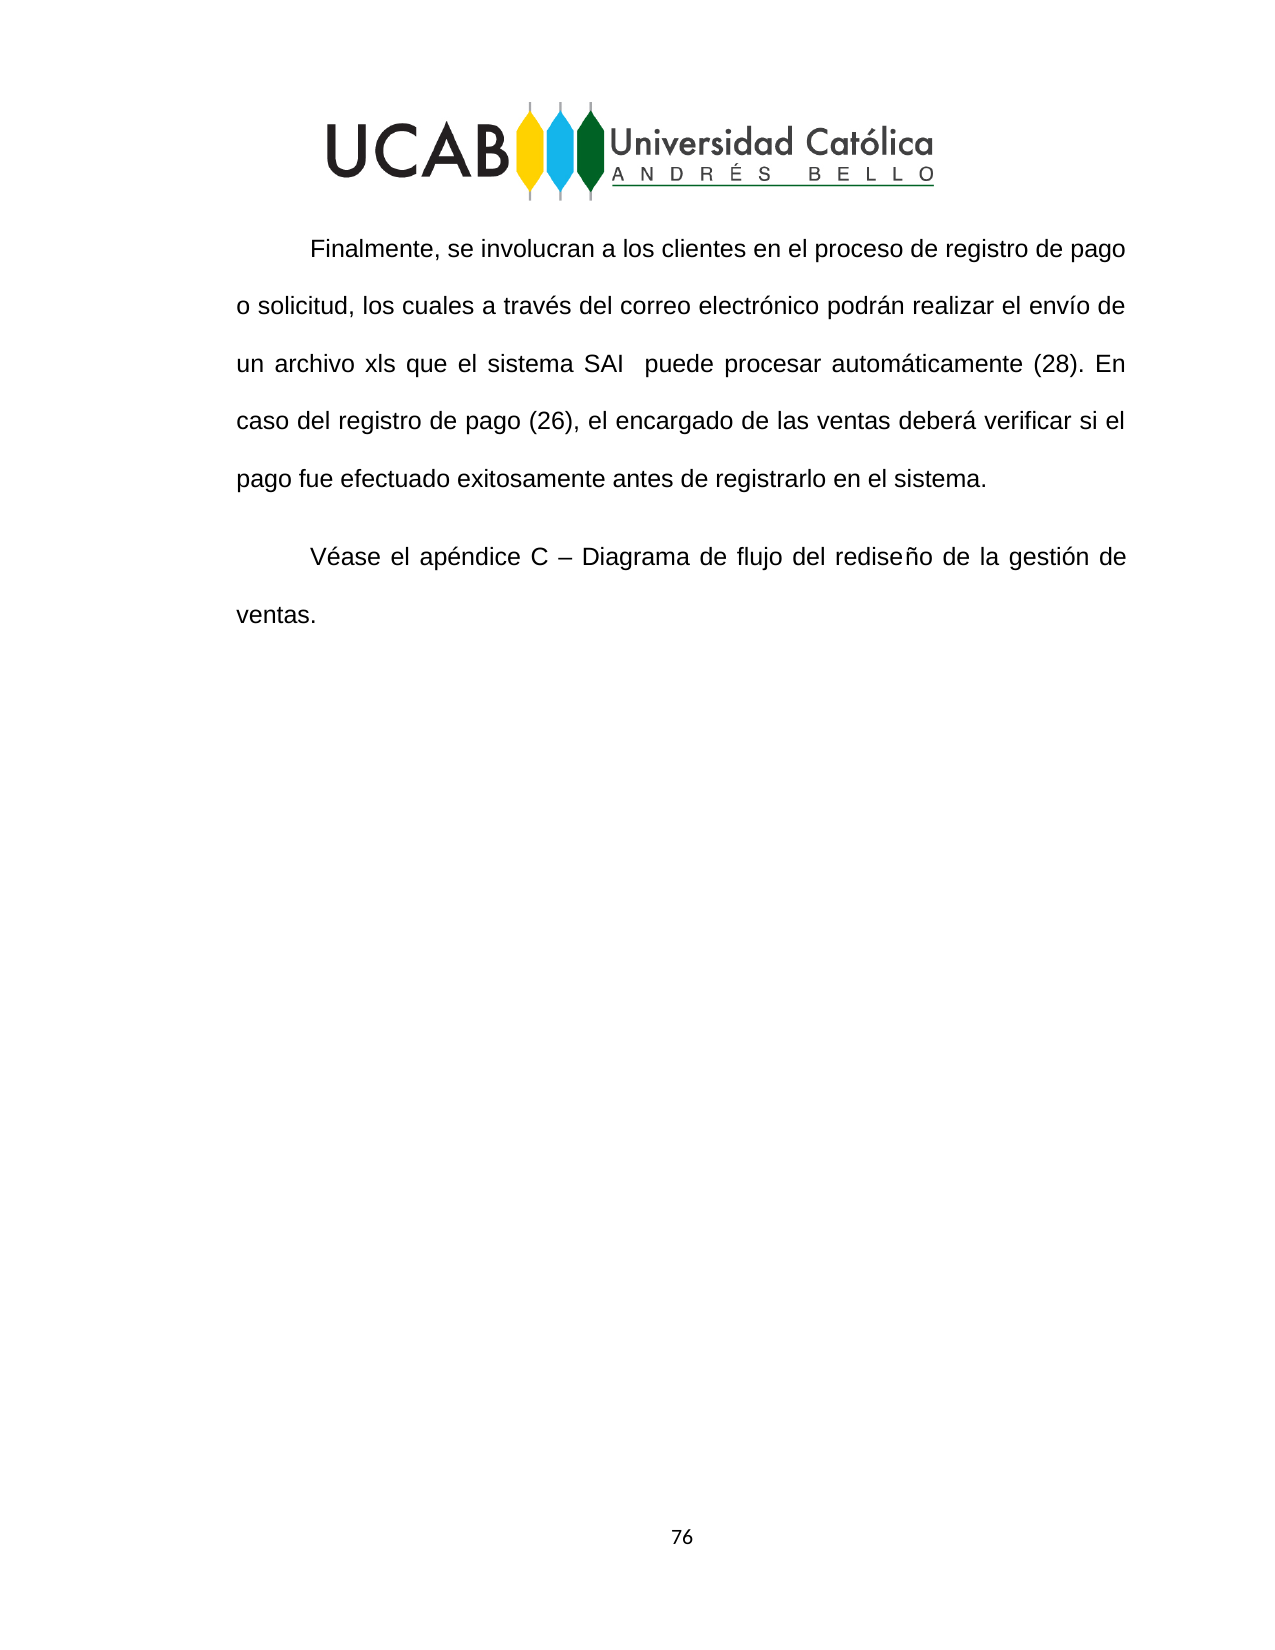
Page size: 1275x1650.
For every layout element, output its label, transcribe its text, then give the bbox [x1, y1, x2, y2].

text Finalmente, se involucran a los clientes en el proceso de registro de pago o solicitud, los cuales a través del correo electrónico podrán realizar el envío de un archivo xls que el sistema SAI puede procesar automáticamente (28). En caso del registro de pago (26), el encargado de las ventas deberá verificar si el pago fue efectuado exitosamente antes de registrarlo en el sistema. [236, 234, 1127, 493]
text Véase el apéndice C – Diagrama de flujo del rediseño de la gestión de ventas. [236, 542, 1127, 628]
picture [327, 102, 934, 201]
